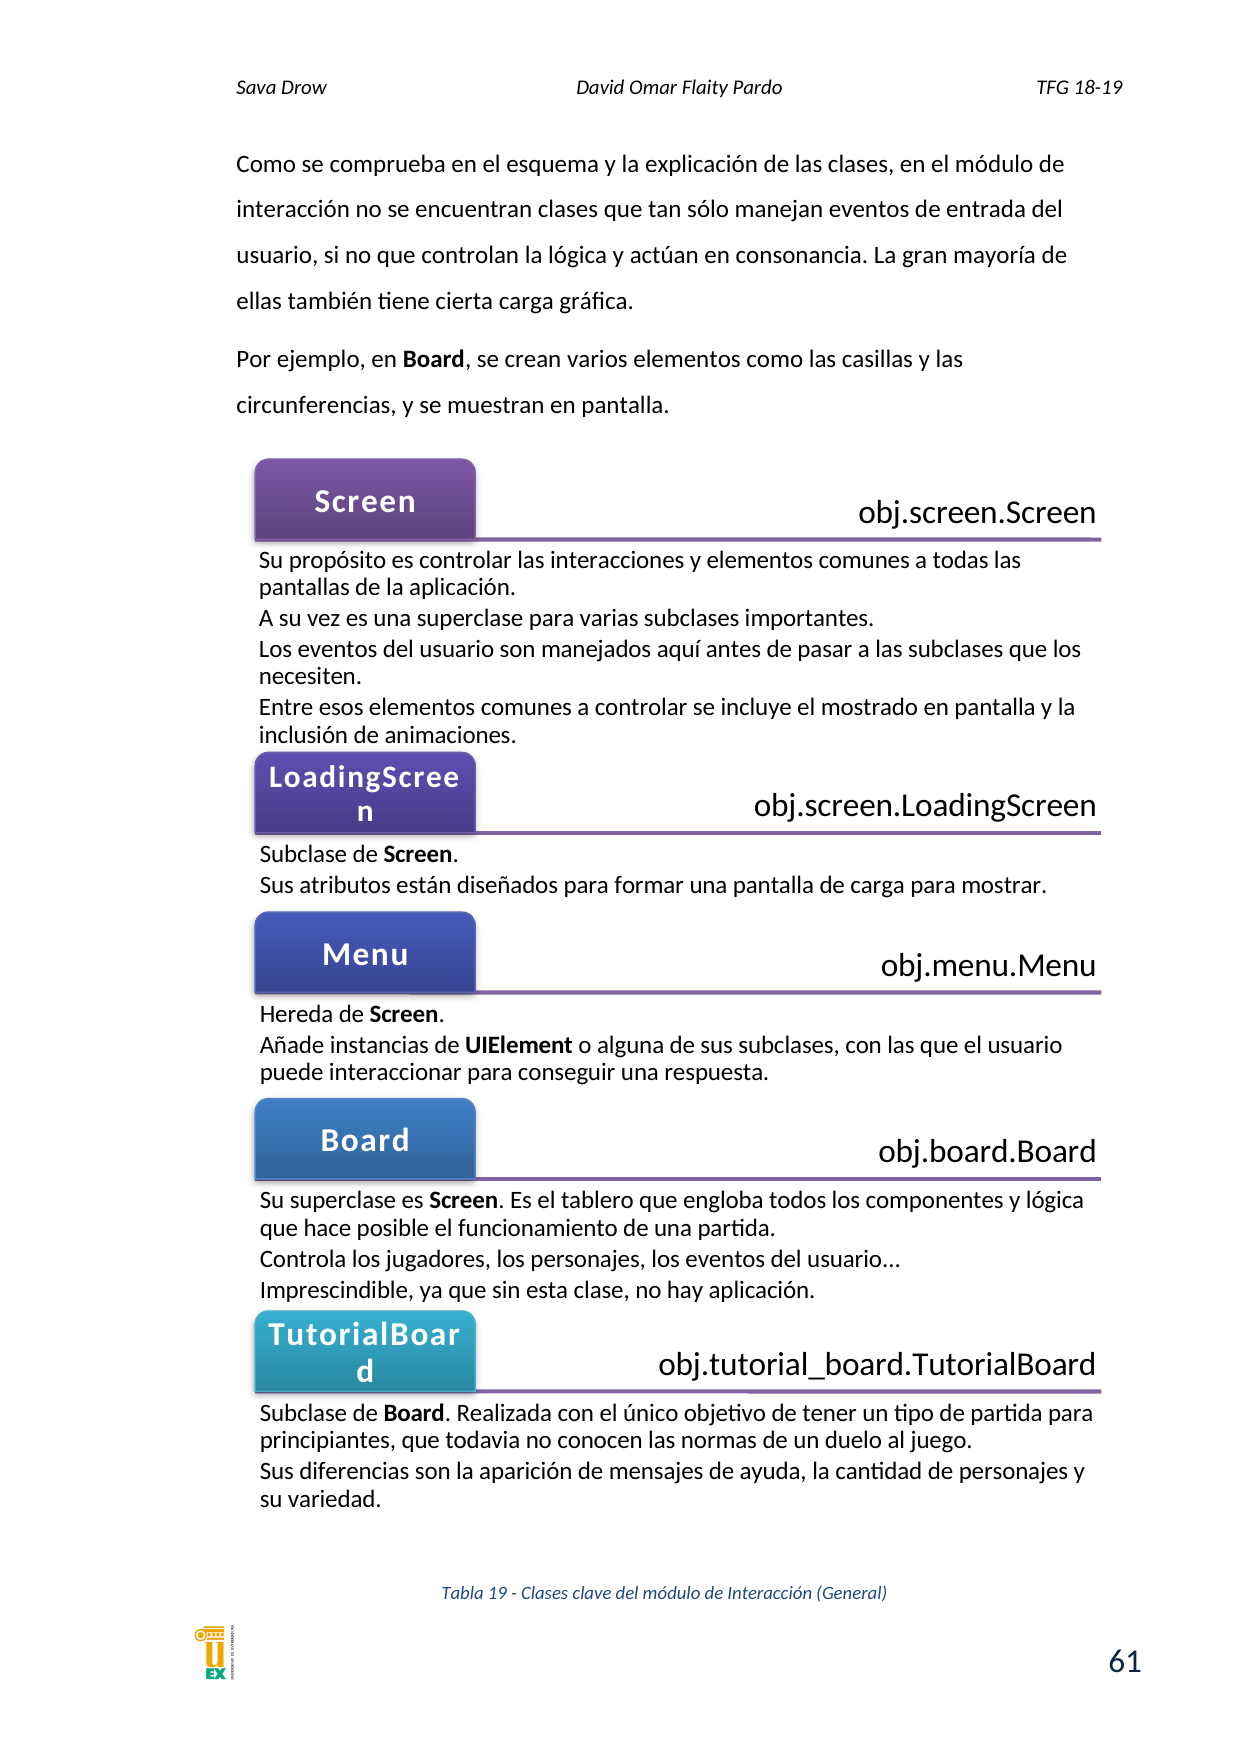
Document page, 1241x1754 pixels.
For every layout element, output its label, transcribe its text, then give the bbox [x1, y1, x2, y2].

picture [194, 1624, 237, 1680]
text Tabla 19 - Clases clave del módulo de Interacción (General) [236, 1581, 1092, 1604]
text Como se comprueba en el esquema y la explicación de las clases, en el módulo de interacción no se encuentran clases que tan sólo manejan eventos de entrada del usuario, si no que controlan la lógica y actúan en consonancia. La gran mayoría de ellas también tiene cierta carga gráfica. [236, 148, 1092, 315]
text Por ejemplo, en Board, se crean varios elementos como las casillas y las circunferencias, y se muestran en pantalla. [236, 343, 1092, 419]
